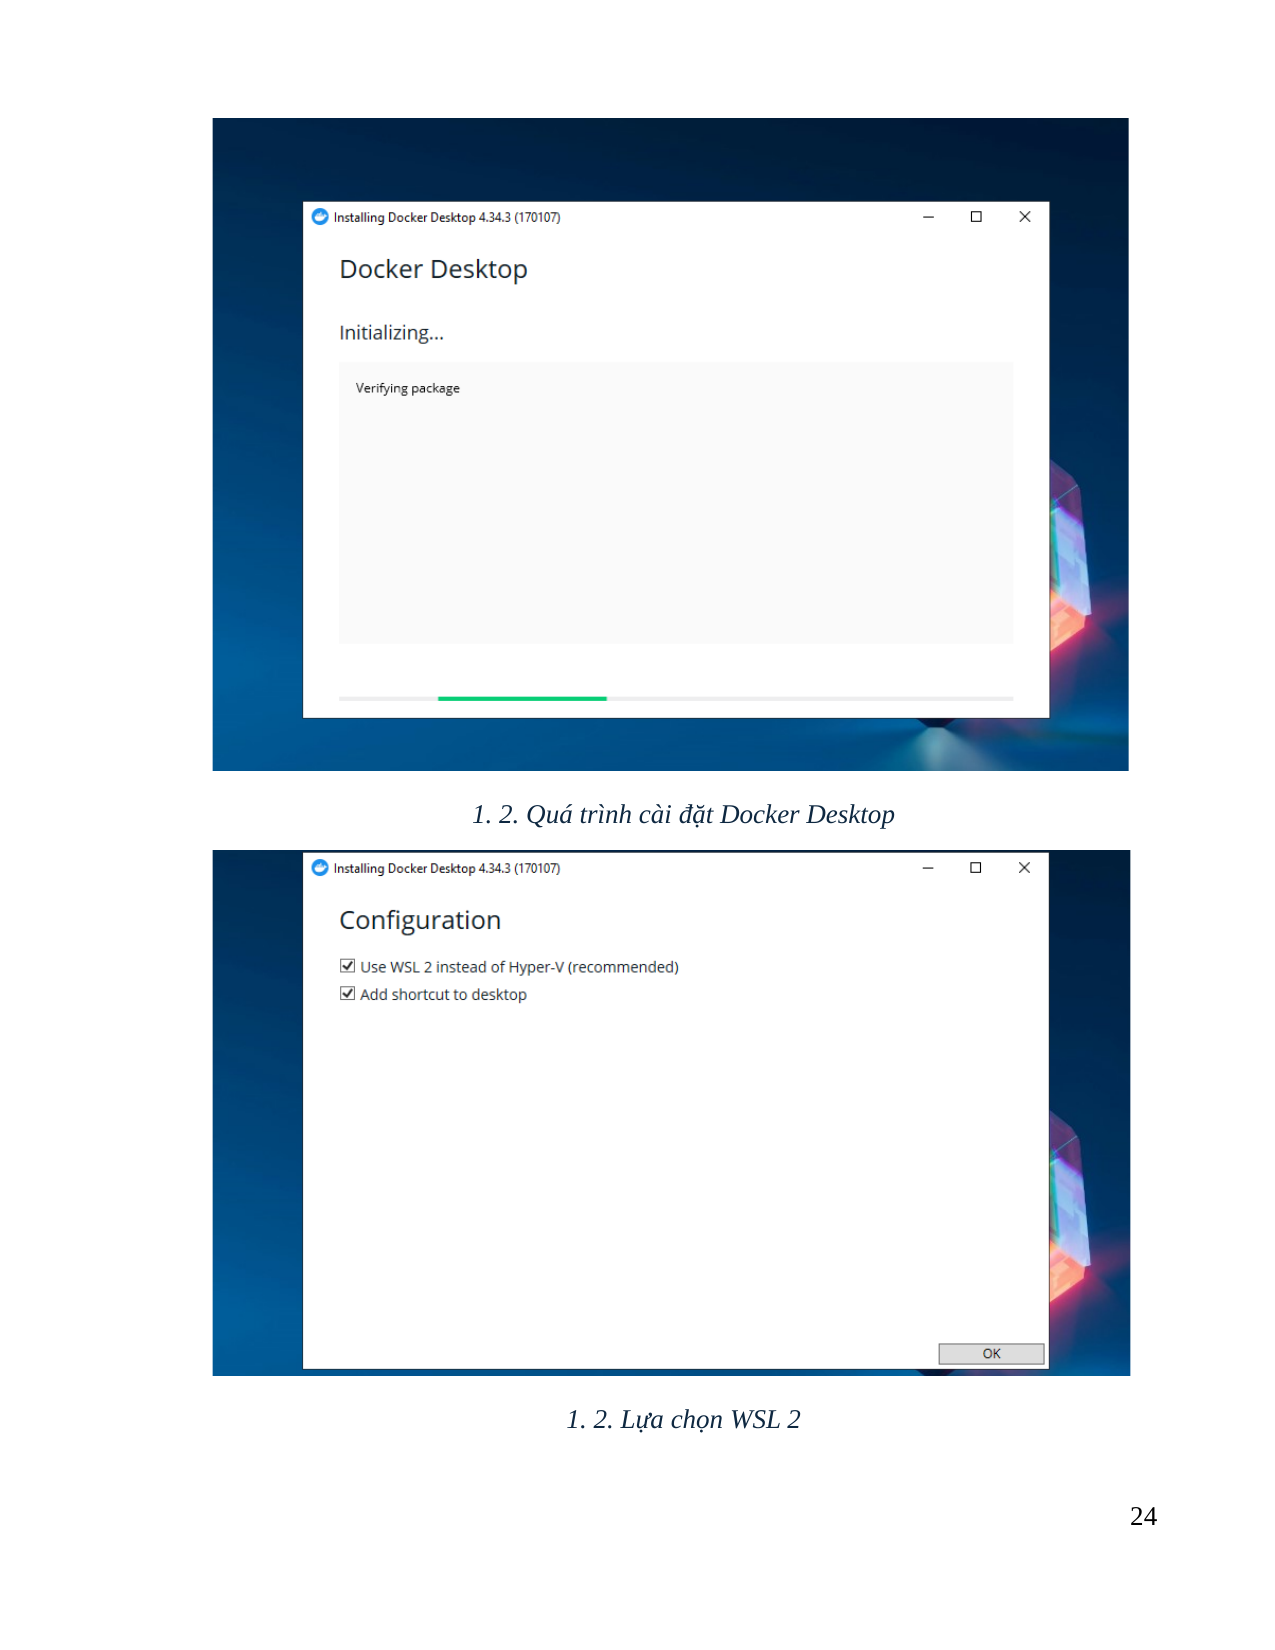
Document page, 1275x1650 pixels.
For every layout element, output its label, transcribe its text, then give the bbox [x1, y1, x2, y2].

text 1. 15. Quá trình cài đặt Docker Desktop [177, 798, 1157, 829]
picture [212, 118, 1129, 771]
picture [212, 850, 1131, 1376]
text 1. 16. Lựa chọn WSL 2 [177, 1403, 1157, 1434]
